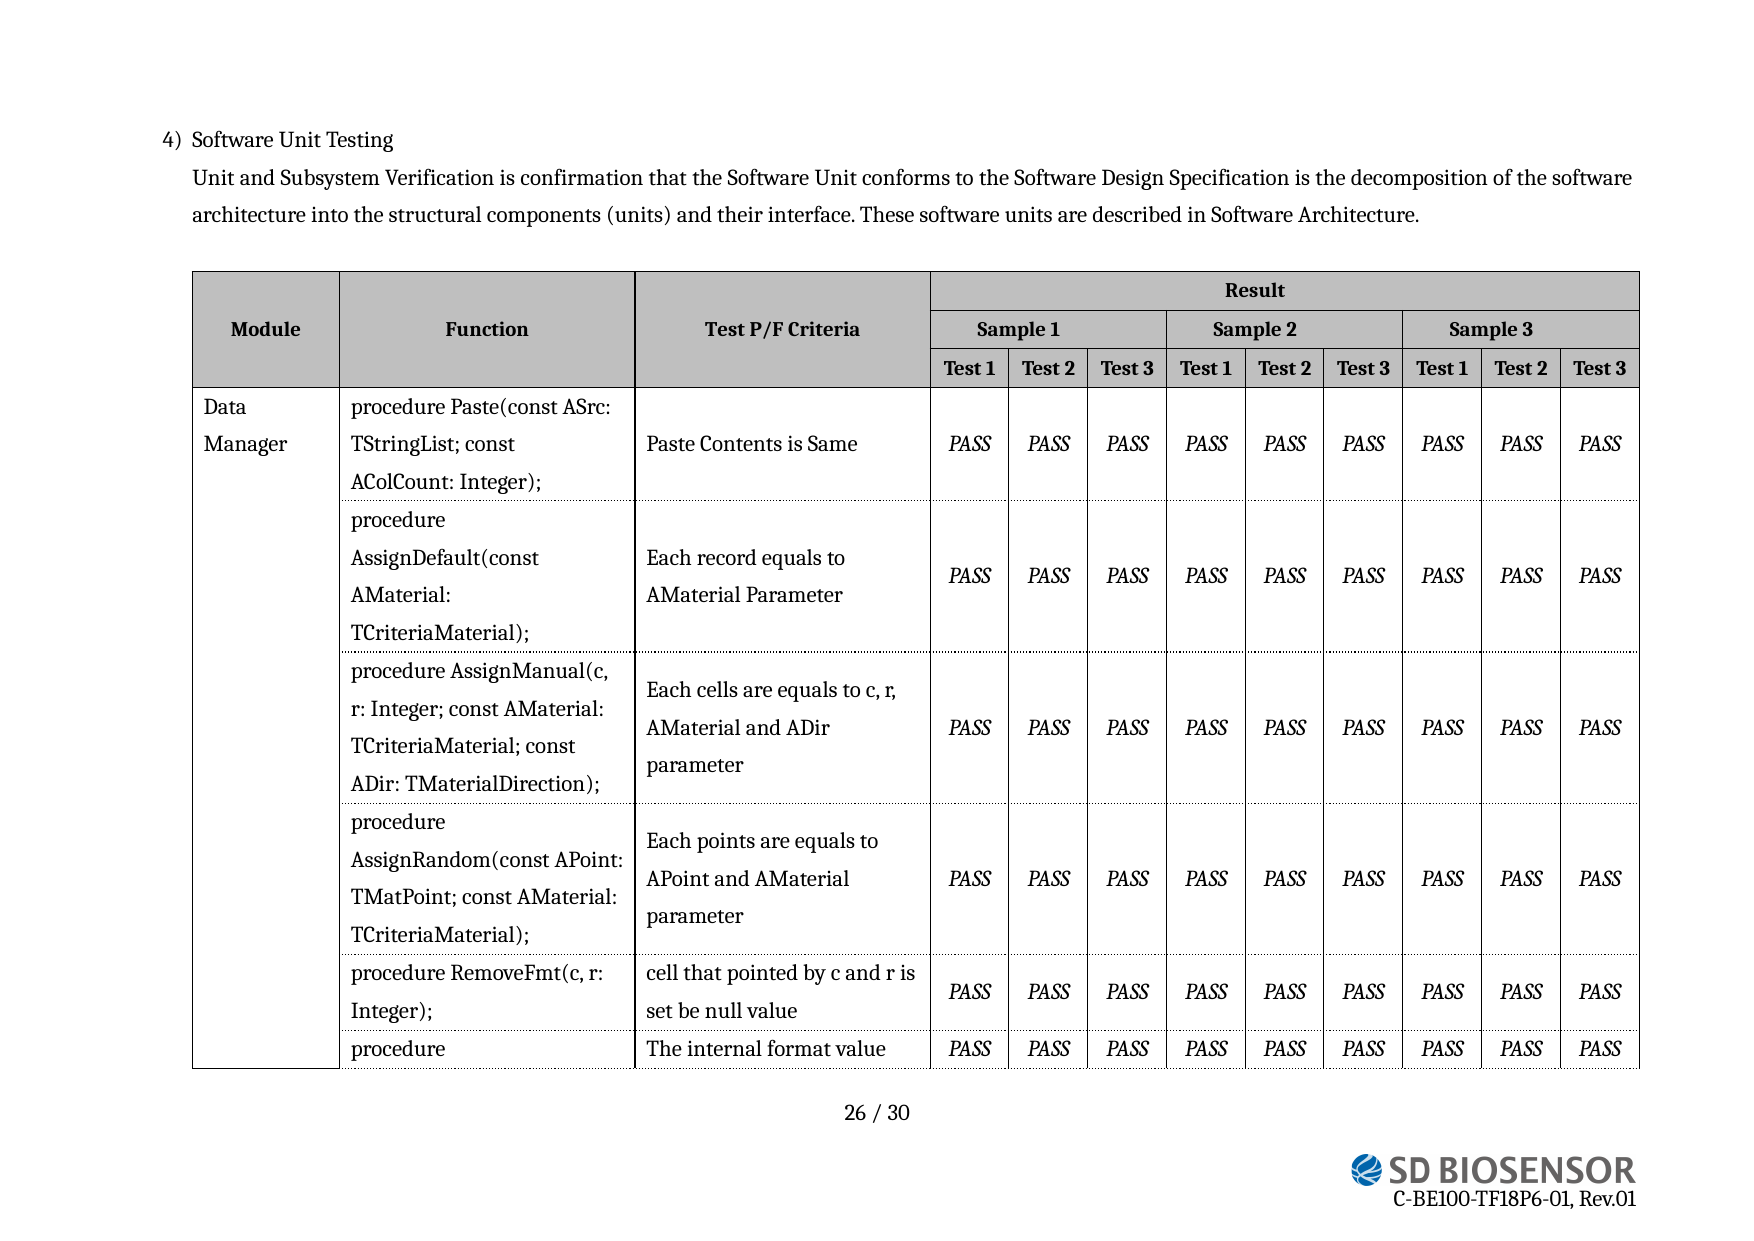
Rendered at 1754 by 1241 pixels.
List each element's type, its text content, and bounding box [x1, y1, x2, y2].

table_cell Sample 1 [931, 311, 1166, 348]
table_cell Each points are equals to APoint and AMaterial parameter [636, 803, 930, 953]
table_cell PASS [1403, 1030, 1481, 1068]
table_cell PASS [1167, 500, 1245, 651]
table_cell PASS [931, 500, 1008, 651]
table_cell PASS [1246, 500, 1323, 651]
table_cell PASS [1246, 954, 1323, 1029]
table_cell PASS [1561, 954, 1639, 1029]
table_cell PASS [1403, 388, 1481, 500]
table_cell PASS [1088, 651, 1166, 802]
table_cell PASS [1324, 388, 1402, 500]
table_cell procedure AssignDefault(const AMaterial: TCriteriaMaterial); [340, 500, 634, 651]
table_cell PASS [1561, 388, 1639, 500]
table_cell Test 2 [1246, 349, 1323, 387]
table_cell Sample 3 [1403, 311, 1639, 348]
table_cell PASS [1561, 1030, 1639, 1068]
table_cell cell that pointed by c and r is set be null value [636, 954, 930, 1029]
table_cell PASS [1246, 1030, 1323, 1068]
table_cell PASS [1009, 803, 1087, 953]
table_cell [340, 1030, 634, 1068]
table_cell Test 2 [1009, 349, 1087, 387]
table_cell PASS [1324, 651, 1402, 802]
table_cell PASS [1009, 388, 1087, 500]
table_cell PASS [1324, 954, 1402, 1029]
table_cell PASS [1009, 500, 1087, 651]
table_cell PASS [1246, 651, 1323, 802]
table_cell PASS [1403, 500, 1481, 651]
table_cell Each record equals to AMaterial Parameter [636, 500, 930, 651]
table_header Test P/F Criteria [636, 272, 930, 387]
table_cell PASS [1403, 803, 1481, 953]
table_cell PASS [1088, 954, 1166, 1029]
table_cell PASS [1009, 954, 1087, 1029]
table_cell Test 3 [1561, 349, 1639, 387]
table_cell PASS [1088, 803, 1166, 953]
table_cell PASS [931, 954, 1008, 1029]
table_cell PASS [1324, 803, 1402, 953]
table_cell procedure AssignRandom(const APoint: TMatPoint; const AMaterial: TCriteriaMaterial); [340, 803, 634, 953]
table_cell procedure AssignManual(c, r: Integer; const AMaterial: TCriteriaMaterial; const ADir: TMaterialDirection); [340, 651, 634, 802]
table_header Result [931, 272, 1639, 310]
table_cell PASS [1088, 1030, 1166, 1068]
table_cell PASS [1324, 1030, 1402, 1068]
table_cell PASS [1246, 388, 1323, 500]
table_cell Test 3 [1088, 349, 1166, 387]
table_cell PASS [1403, 651, 1481, 802]
list Software Unit Testing [162, 121, 1636, 159]
table_cell PASS [1167, 388, 1245, 500]
table_header Module [193, 272, 339, 387]
table_cell PASS [1009, 1030, 1087, 1068]
table_cell PASS [1482, 803, 1560, 953]
table_cell Paste Contents is Same [636, 388, 930, 500]
picture [1351, 1154, 1636, 1186]
table_cell PASS [1482, 651, 1560, 802]
table_cell Each cells are equals to c, r, AMaterial and ADir parameter [636, 651, 930, 802]
table_cell PASS [1088, 500, 1166, 651]
table_cell PASS [931, 651, 1008, 802]
table_cell PASS [1009, 651, 1087, 802]
table_cell PASS [1088, 388, 1166, 500]
table_cell PASS [1561, 651, 1639, 802]
table_cell PASS [1482, 954, 1560, 1029]
table_cell PASS [1167, 803, 1245, 953]
table_cell Test 1 [931, 349, 1008, 387]
table_cell Test 1 [1167, 349, 1245, 387]
table_cell Test 2 [1482, 349, 1560, 387]
table_cell Test 1 [1403, 349, 1481, 387]
table_cell PASS [1482, 388, 1560, 500]
table_cell PASS [1561, 803, 1639, 953]
table_cell PASS [931, 803, 1008, 953]
table_header Function [340, 272, 634, 387]
text Unit and Subsystem Verification is confirmation that the Software Unit conforms to the Software Design Specification is the decomposition of the software architecture into the structural components (units) and their interface. These software units are described in Software Architecture. [192, 159, 1636, 234]
table_cell PASS [1246, 803, 1323, 953]
table_cell procedure Paste(const ASrc: TStringList; const AColCount: Integer); [340, 388, 634, 500]
table_cell PASS [1167, 954, 1245, 1029]
table_cell PASS [1482, 500, 1560, 651]
table_cell PASS [1403, 954, 1481, 1029]
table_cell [636, 1030, 930, 1068]
table_cell Sample 2 [1167, 311, 1402, 348]
table_cell PASS [1482, 1030, 1560, 1068]
table_cell PASS [1167, 1030, 1245, 1068]
table_cell Test 3 [1324, 349, 1402, 387]
table_cell PASS [931, 388, 1008, 500]
table_cell PASS [1561, 500, 1639, 651]
table_cell PASS [1324, 500, 1402, 651]
table_cell PASS [1167, 651, 1245, 802]
table_cell PASS [931, 1030, 1008, 1068]
table_cell procedure RemoveFmt(c, r: Integer); [340, 954, 634, 1029]
table_cell Data Manager [193, 388, 339, 1068]
